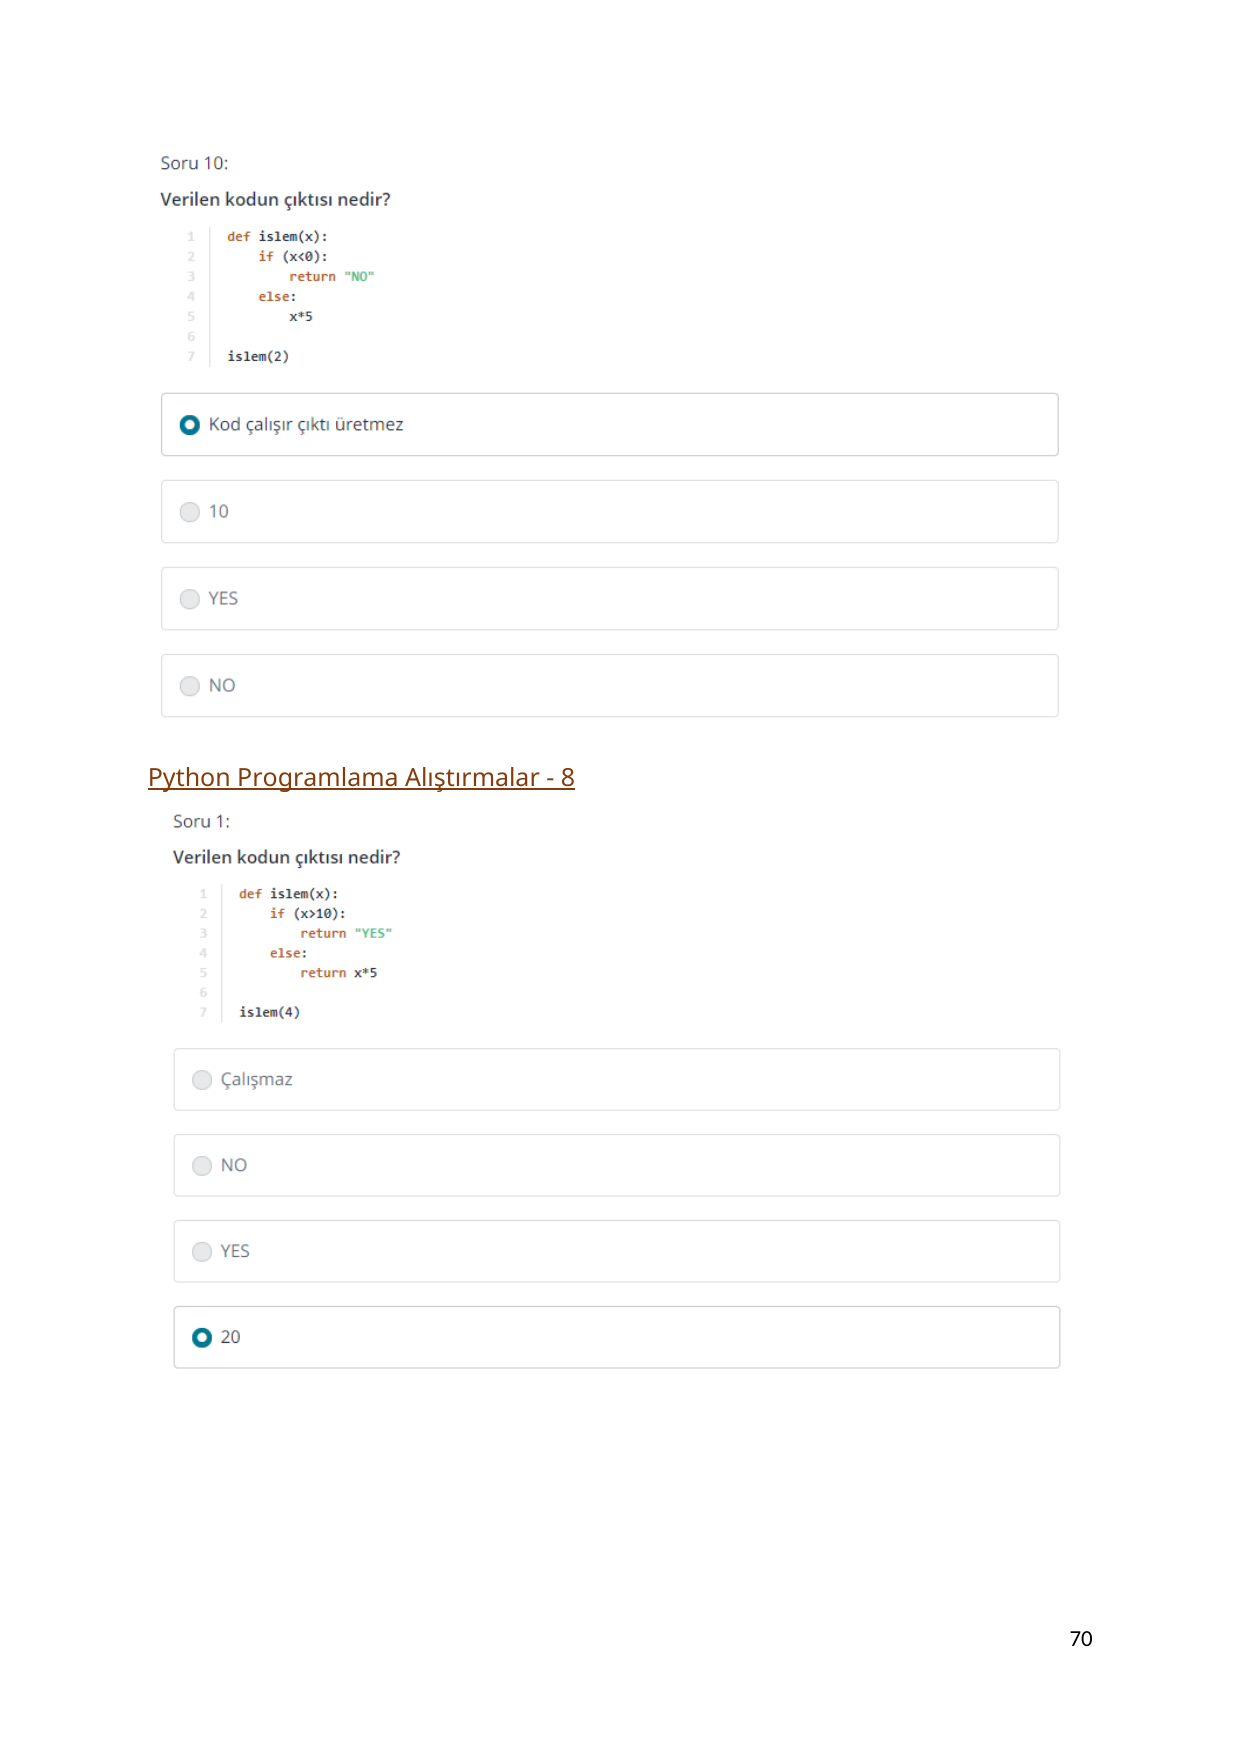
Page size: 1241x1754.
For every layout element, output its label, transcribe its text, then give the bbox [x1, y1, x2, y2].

subtitle Python Programlama Alıştırmalar - 8 [148, 759, 1092, 793]
picture [147, 147, 1093, 741]
picture [147, 796, 1093, 1400]
